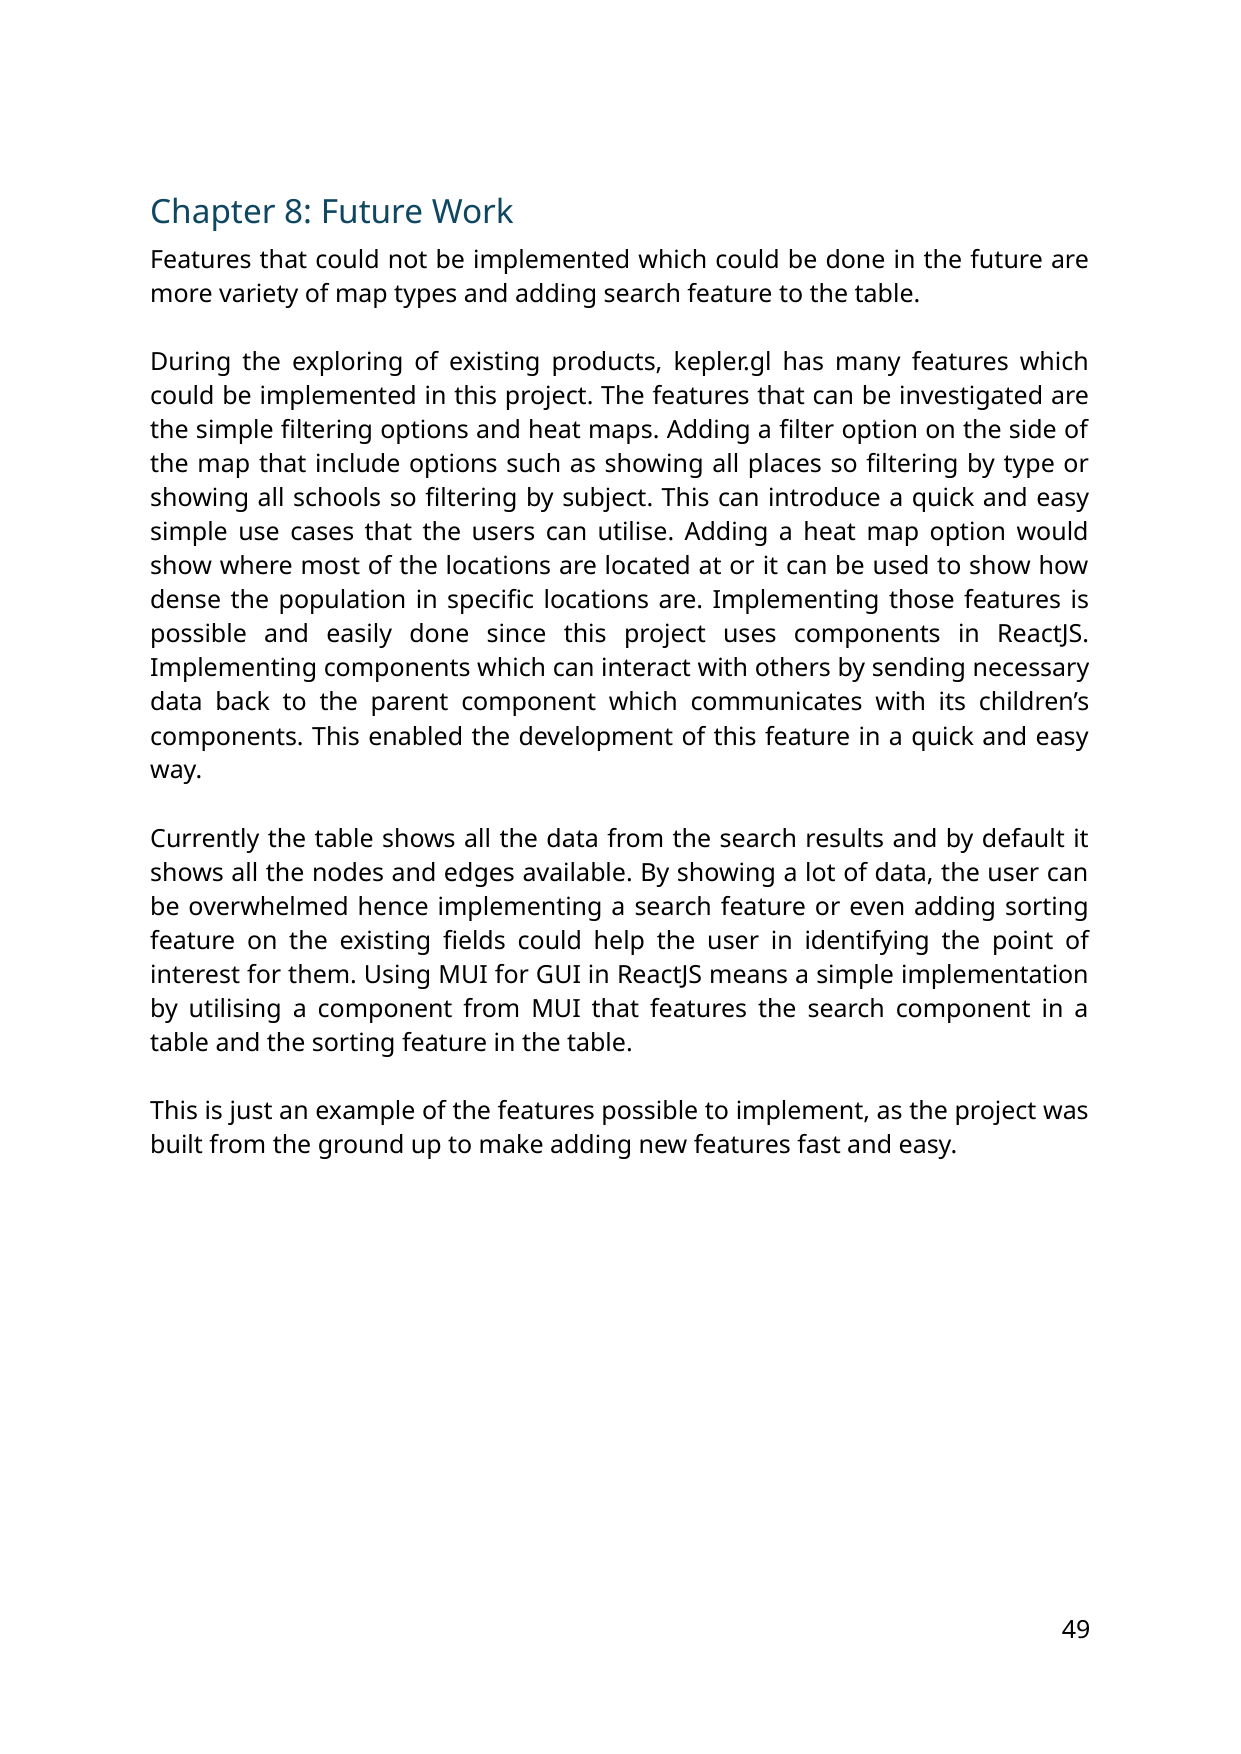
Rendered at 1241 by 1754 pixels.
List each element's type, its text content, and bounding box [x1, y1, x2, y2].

subtitle Chapter 8: Future Work [150, 187, 1090, 233]
text Features that could not be implemented which could be done in the future are more variety of map types and adding search feature to the table. [150, 241, 1090, 309]
text Currently the table shows all the data from the search results and by default it shows all the nodes and edges available. By showing a lot of data, the user can be overwhelmed hence implementing a search feature or even adding sorting feature on the existing fields could help the user in identifying the point of interest for them. Using MUI for GUI in ReactJS means a simple implementation by utilising a component from MUI that features the search component in a table and the sorting feature in the table. [150, 820, 1090, 1059]
text This is just an example of the features possible to implement, as the project was built from the ground up to make adding new features fast and easy. [150, 1093, 1090, 1161]
text During the exploring of existing products, kepler.gl has many features which could be implemented in this project. The features that can be investigated are the simple filtering options and heat maps. Adding a filter option on the side of the map that include options such as showing all places so filtering by type or showing all schools so filtering by subject. This can introduce a quick and easy simple use cases that the users can utilise. Adding a heat map option would show where most of the locations are located at or it can be used to show how dense the population in specific locations are. Implementing those features is possible and easily done since this project uses components in ReactJS. Implementing components which can interact with others by sending necessary data back to the parent component which communicates with its children’s components. This enabled the development of this feature in a quick and easy way. [150, 343, 1090, 786]
